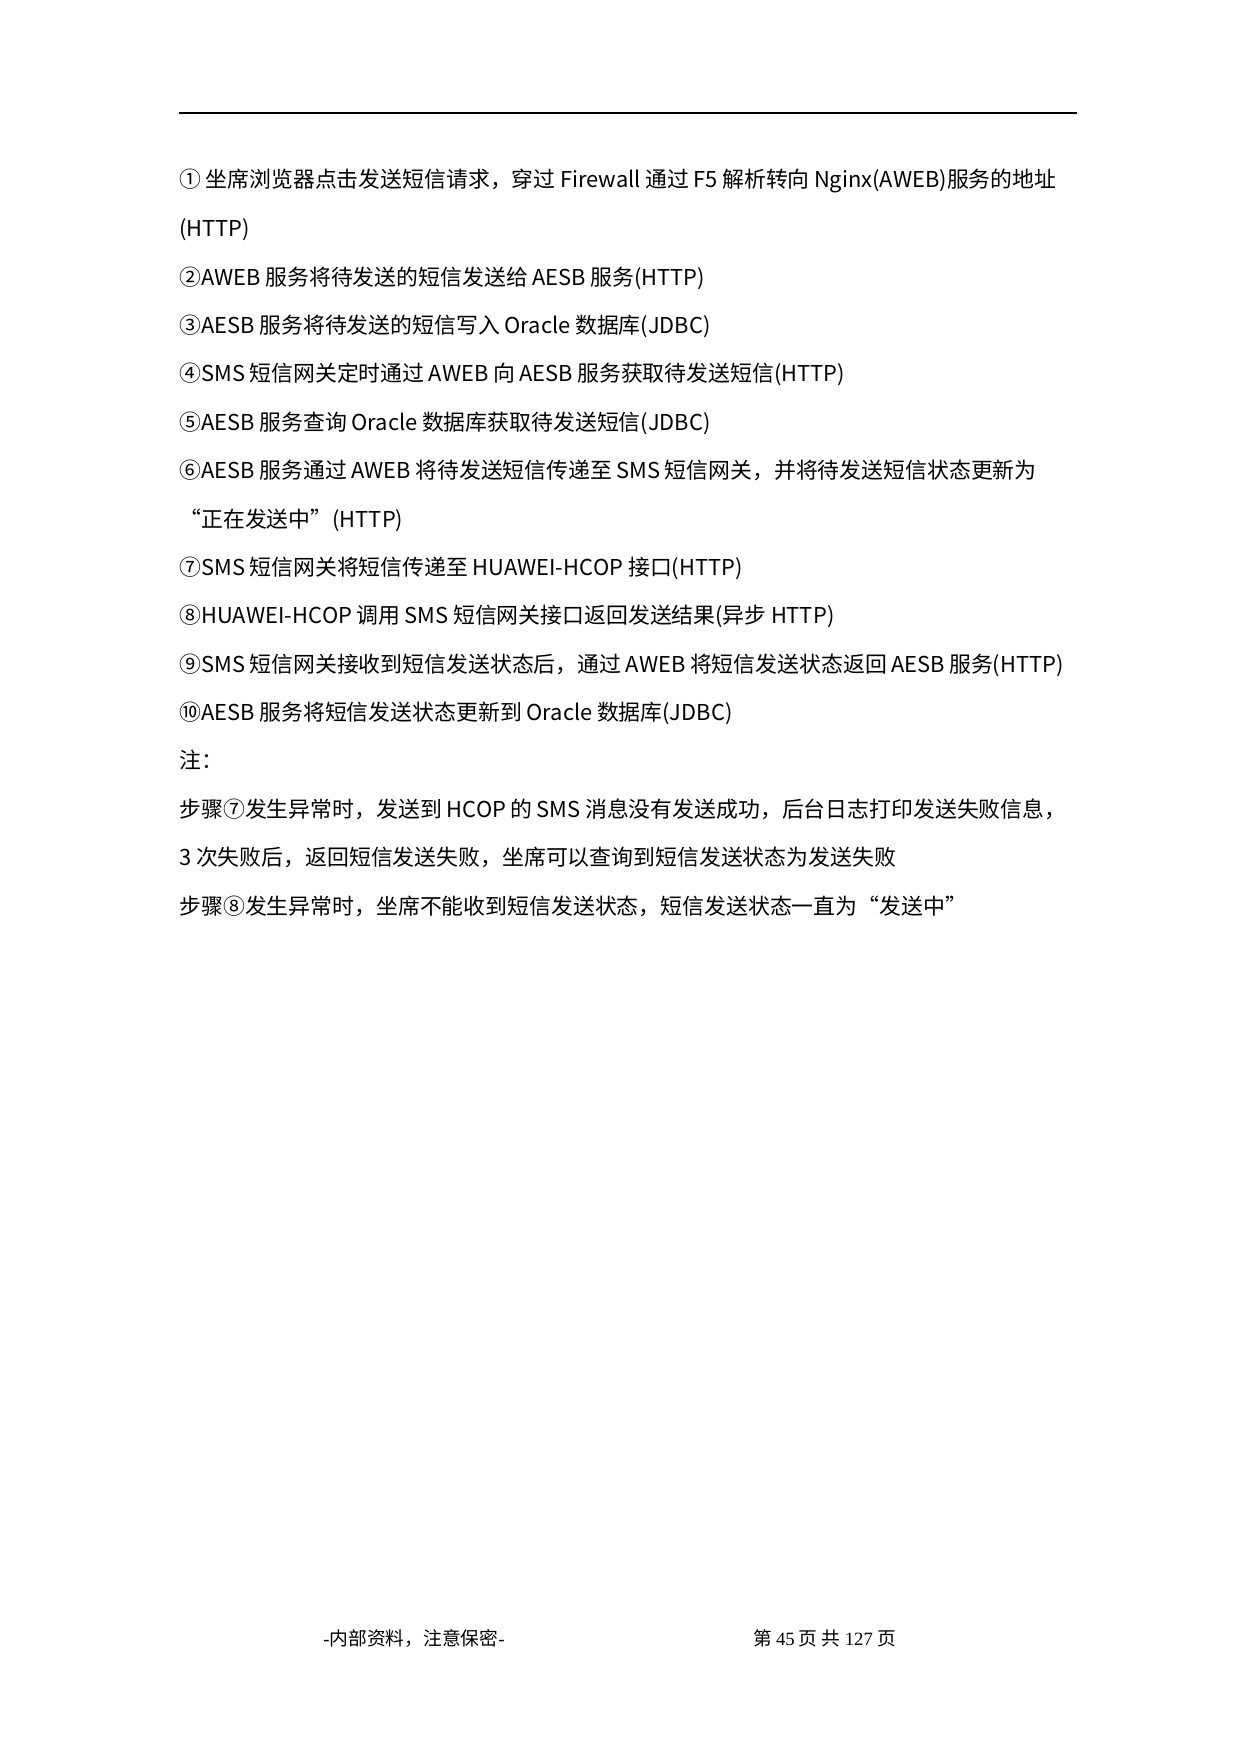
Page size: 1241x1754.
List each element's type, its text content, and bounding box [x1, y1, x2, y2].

text ③AESB服务将待发送的短信写入Oracle数据库(JDBC) [179, 307, 1077, 340]
text ⑤AESB服务查询Oracle数据库获取待发送短信(JDBC) [179, 404, 1077, 437]
text ⑧HUAWEI-HCOP调用SMS短信网关接口返回发送结果(异步HTTP) [179, 598, 1077, 630]
text ①坐席浏览器点击发送短信请求，穿过Firewall通过F5解析转向Nginx(AWEB)服务的地址(HTTP) [179, 162, 1077, 243]
text ⑦SMS短信网关将短信传递至HUAWEI-HCOP接口(HTTP) [179, 549, 1077, 582]
text 注： [179, 743, 1077, 775]
text ②AWEB服务将待发送的短信发送给AESB服务(HTTP) [179, 259, 1077, 292]
text ⑨SMS短信网关接收到短信发送状态后，通过AWEB将短信发送状态返回AESB服务(HTTP) [179, 646, 1077, 679]
text ④SMS短信网关定时通过AWEB向AESB服务获取待发送短信(HTTP) [179, 356, 1077, 388]
text ⑥AESB服务通过AWEB将待发送短信传递至SMS短信网关，并将待发送短信状态更新为“正在发送中”(HTTP) [179, 452, 1077, 534]
text ⑩AESB服务将短信发送状态更新到Oracle数据库(JDBC) [179, 694, 1077, 727]
text 步骤⑧发生异常时，坐席不能收到短信发送状态，短信发送状态一直为“发送中” [179, 888, 1077, 921]
text 步骤⑦发生异常时，发送到HCOP的SMS消息没有发送成功，后台日志打印发送失败信息，3次失败后，返回短信发送失败，坐席可以查询到短信发送状态为发送失败 [179, 791, 1077, 872]
